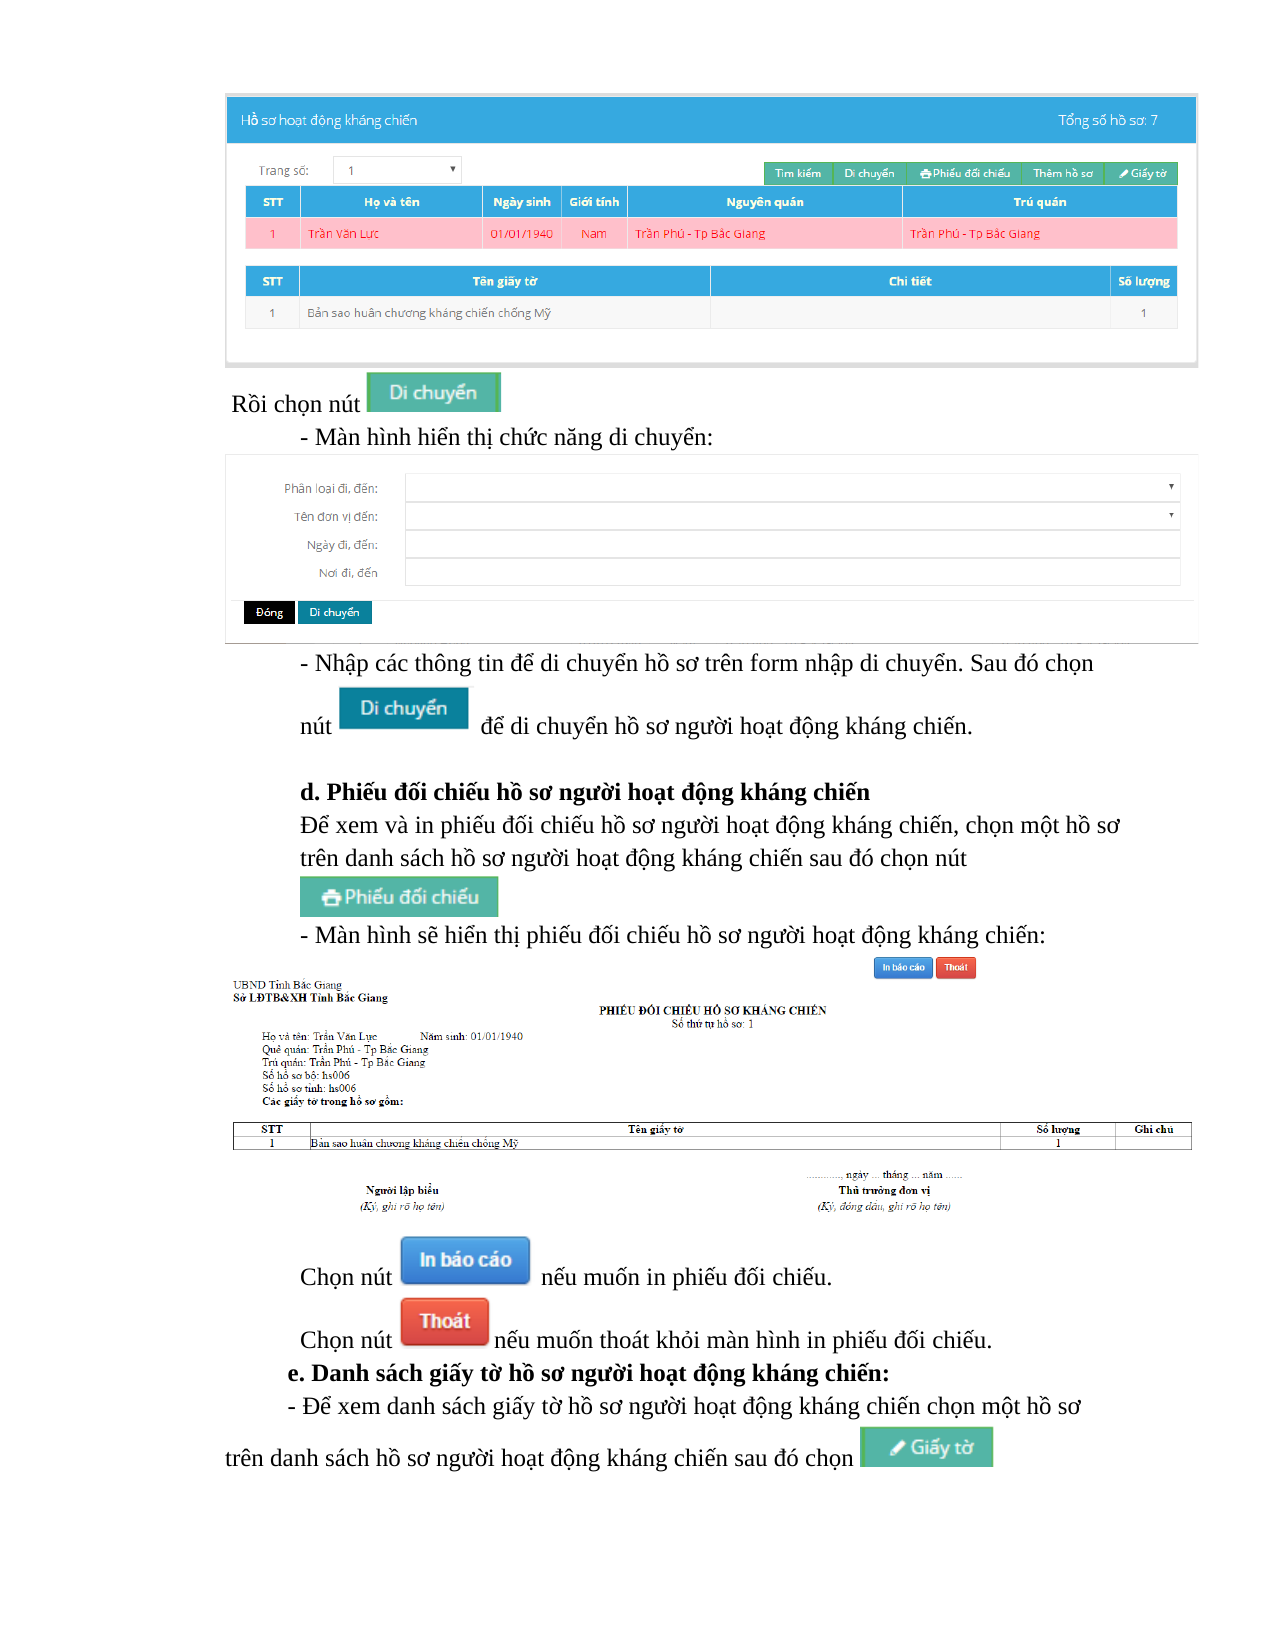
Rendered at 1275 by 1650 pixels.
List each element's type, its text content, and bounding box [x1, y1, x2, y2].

picture [398, 1295, 494, 1349]
picture [860, 1424, 995, 1467]
list - Màn hình hiển thị chức năng di chuyển: [225, 422, 1125, 450]
list - Nhập các thông tin để di chuyển hồ sơ trên form nhập di chuyển. Sau đó chọn nút để di chuyển hồ sơ người hoạt động kháng chiến. [300, 648, 1125, 739]
list d. Phiếu đối chiếu hồ sơ người hoạt động kháng chiến [300, 777, 1125, 806]
list Để xem và in phiếu đối chiếu hồ sơ người hoạt động kháng chiến, chọn một hồ sơ trên danh sách hồ sơ người hoạt động kháng chiến sau đó chọn nút [300, 810, 1125, 916]
picture [225, 454, 1199, 644]
list - Để xem danh sách giấy tờ hồ sơ người hoạt động kháng chiến chọn một hồ sơ trên danh sách hồ sơ người hoạt động kháng chiến sau đó chọn [225, 1391, 1125, 1472]
picture [225, 93, 1199, 368]
list Chọn nút nếu muốn thoát khỏi màn hình in phiếu đối chiếu. [300, 1296, 1125, 1354]
picture [225, 953, 1199, 1229]
picture [300, 875, 499, 917]
picture [398, 1232, 535, 1286]
list e. Danh sách giấy tờ hồ sơ người hoạt động kháng chiến: [225, 1358, 1125, 1387]
list - Màn hình sẽ hiển thị phiếu đối chiếu hồ sơ người hoạt động kháng chiến: [300, 921, 1125, 949]
picture [366, 371, 502, 412]
list Chọn nút nếu muốn in phiếu đối chiếu. [300, 1233, 1125, 1291]
list Rồi chọn nút [225, 371, 1125, 417]
picture [338, 681, 475, 734]
